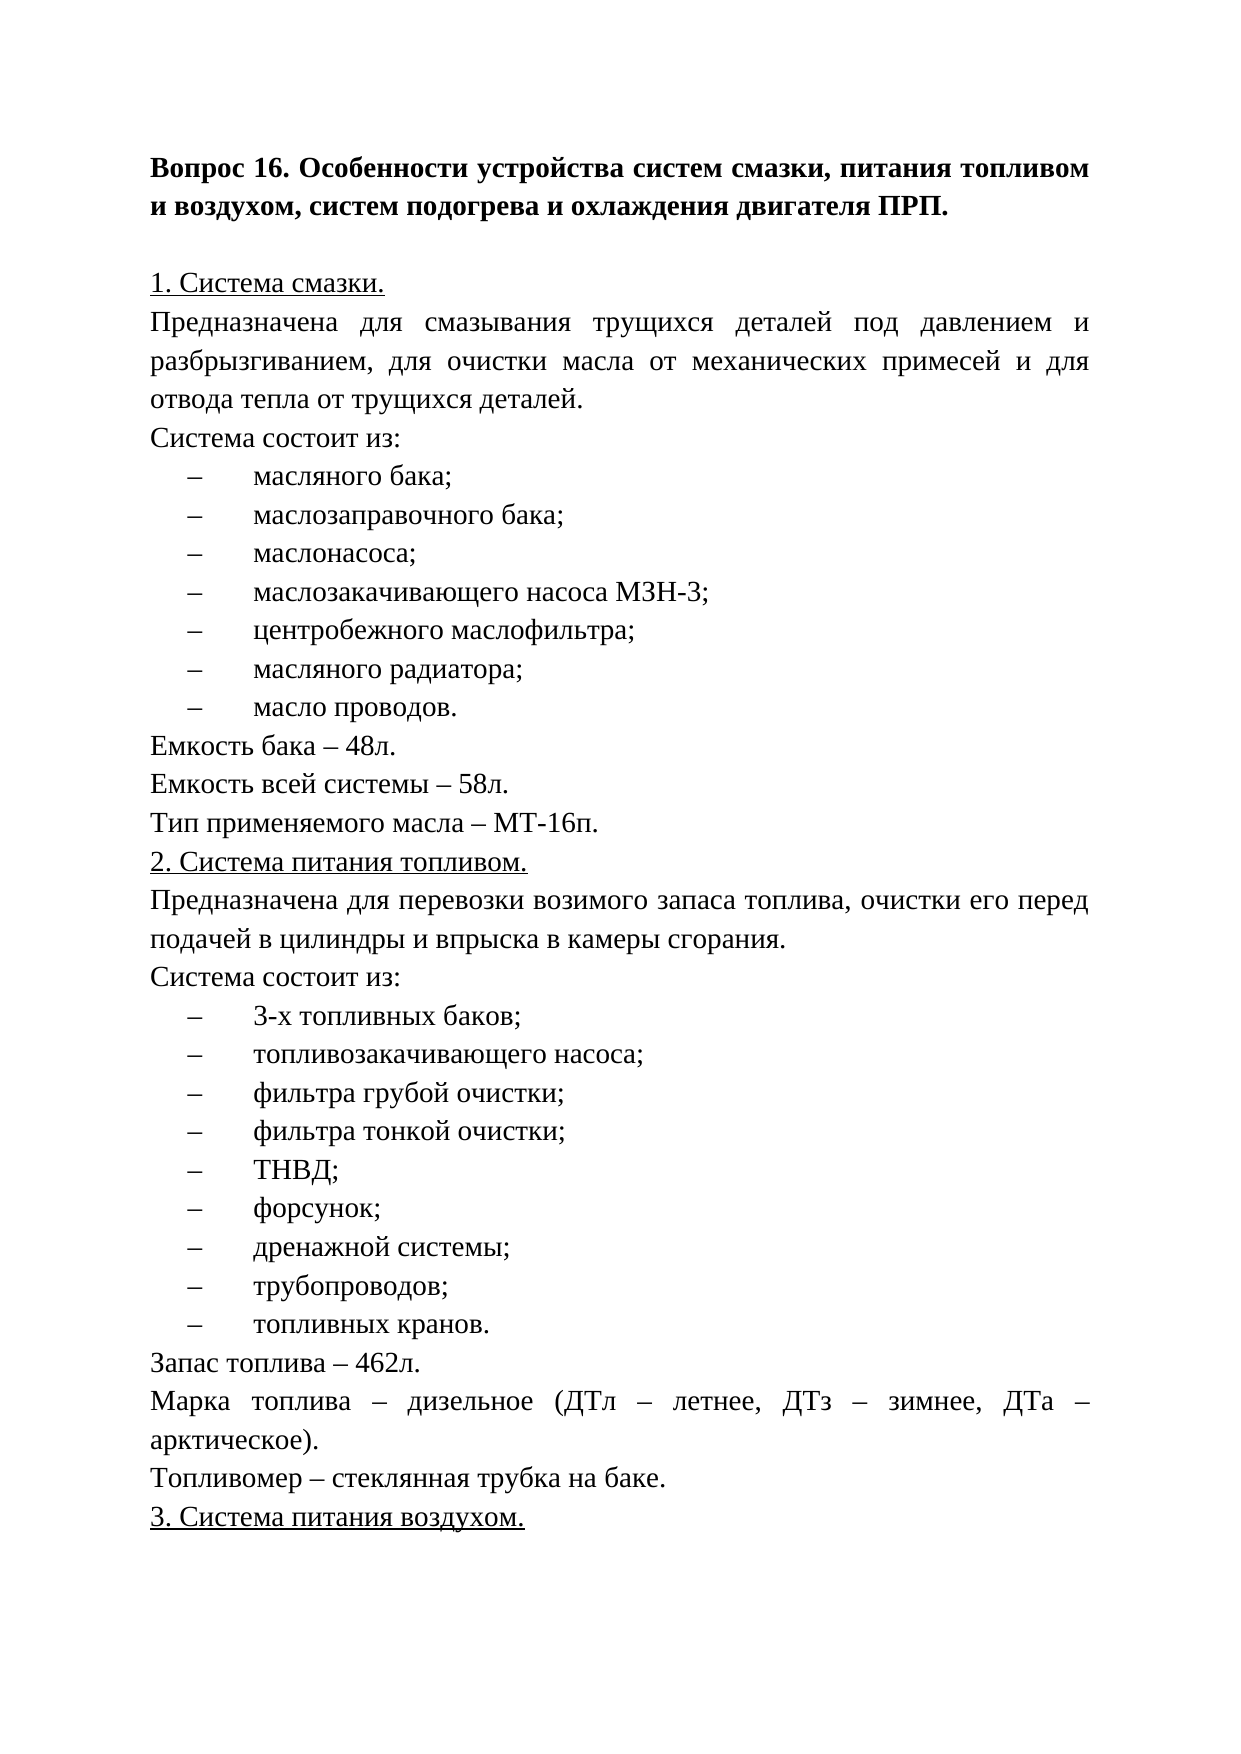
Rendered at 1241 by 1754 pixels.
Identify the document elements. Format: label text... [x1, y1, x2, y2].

text – трубопроводов; [187, 1268, 1090, 1301]
text – фильтра грубой очистки; [187, 1075, 1090, 1108]
text – центробежного маслофильтра; [187, 612, 1090, 646]
text – масло проводов. [187, 689, 1090, 723]
text – форсунок; [187, 1191, 1090, 1224]
text – маслонасоса; [187, 535, 1090, 569]
text 2. Система питания топливом. [150, 844, 1090, 877]
text Запас топлива – 462л. [150, 1345, 1090, 1378]
text – ТНВД; [187, 1152, 1090, 1186]
text Система состоит из: [150, 420, 1090, 453]
text – масляного бака; [187, 458, 1090, 492]
text – масляного радиатора; [187, 651, 1090, 684]
text – топливных кранов. [187, 1306, 1090, 1340]
text – 3-х топливных баков; [187, 998, 1090, 1031]
text – топливозакачивающего насоса; [187, 1036, 1090, 1070]
text Емкость бака – 48л. [150, 728, 1090, 762]
text – маслозаправочного бака; [187, 497, 1090, 530]
text Тип применяемого масла – МТ-16п. [150, 805, 1090, 839]
text 1. Система смазки. [150, 266, 1090, 299]
text Топливомер – стеклянная трубка на баке. [150, 1460, 1090, 1494]
text Предназначена для перевозки возимого запаса топлива, очистки его перед подачей в цилиндры и впрыска в камеры сгорания. [150, 882, 1090, 954]
text Предназначена для смазывания трущихся деталей под давлением и разбрызгиванием, для очистки масла от механических примесей и для отвода тепла от трущихся деталей. [150, 304, 1090, 415]
text – дренажной системы; [187, 1229, 1090, 1263]
text Система состоит из: [150, 959, 1090, 993]
text – маслозакачивающего насоса МЗН-3; [187, 574, 1090, 607]
text 3. Система питания воздухом. [150, 1499, 1090, 1532]
text Марка топлива – дизельное (ДТл – летнее, ДТз – зимнее, ДТа – арктическое). [150, 1383, 1090, 1455]
text – фильтра тонкой очистки; [187, 1113, 1090, 1147]
text Емкость всей системы – 58л. [150, 767, 1090, 800]
subtitle Вопрос 16. Особенности устройства систем смазки, питания топливом и воздухом, систем подогрева и охлаждения двигателя ПРП. [150, 150, 1090, 222]
